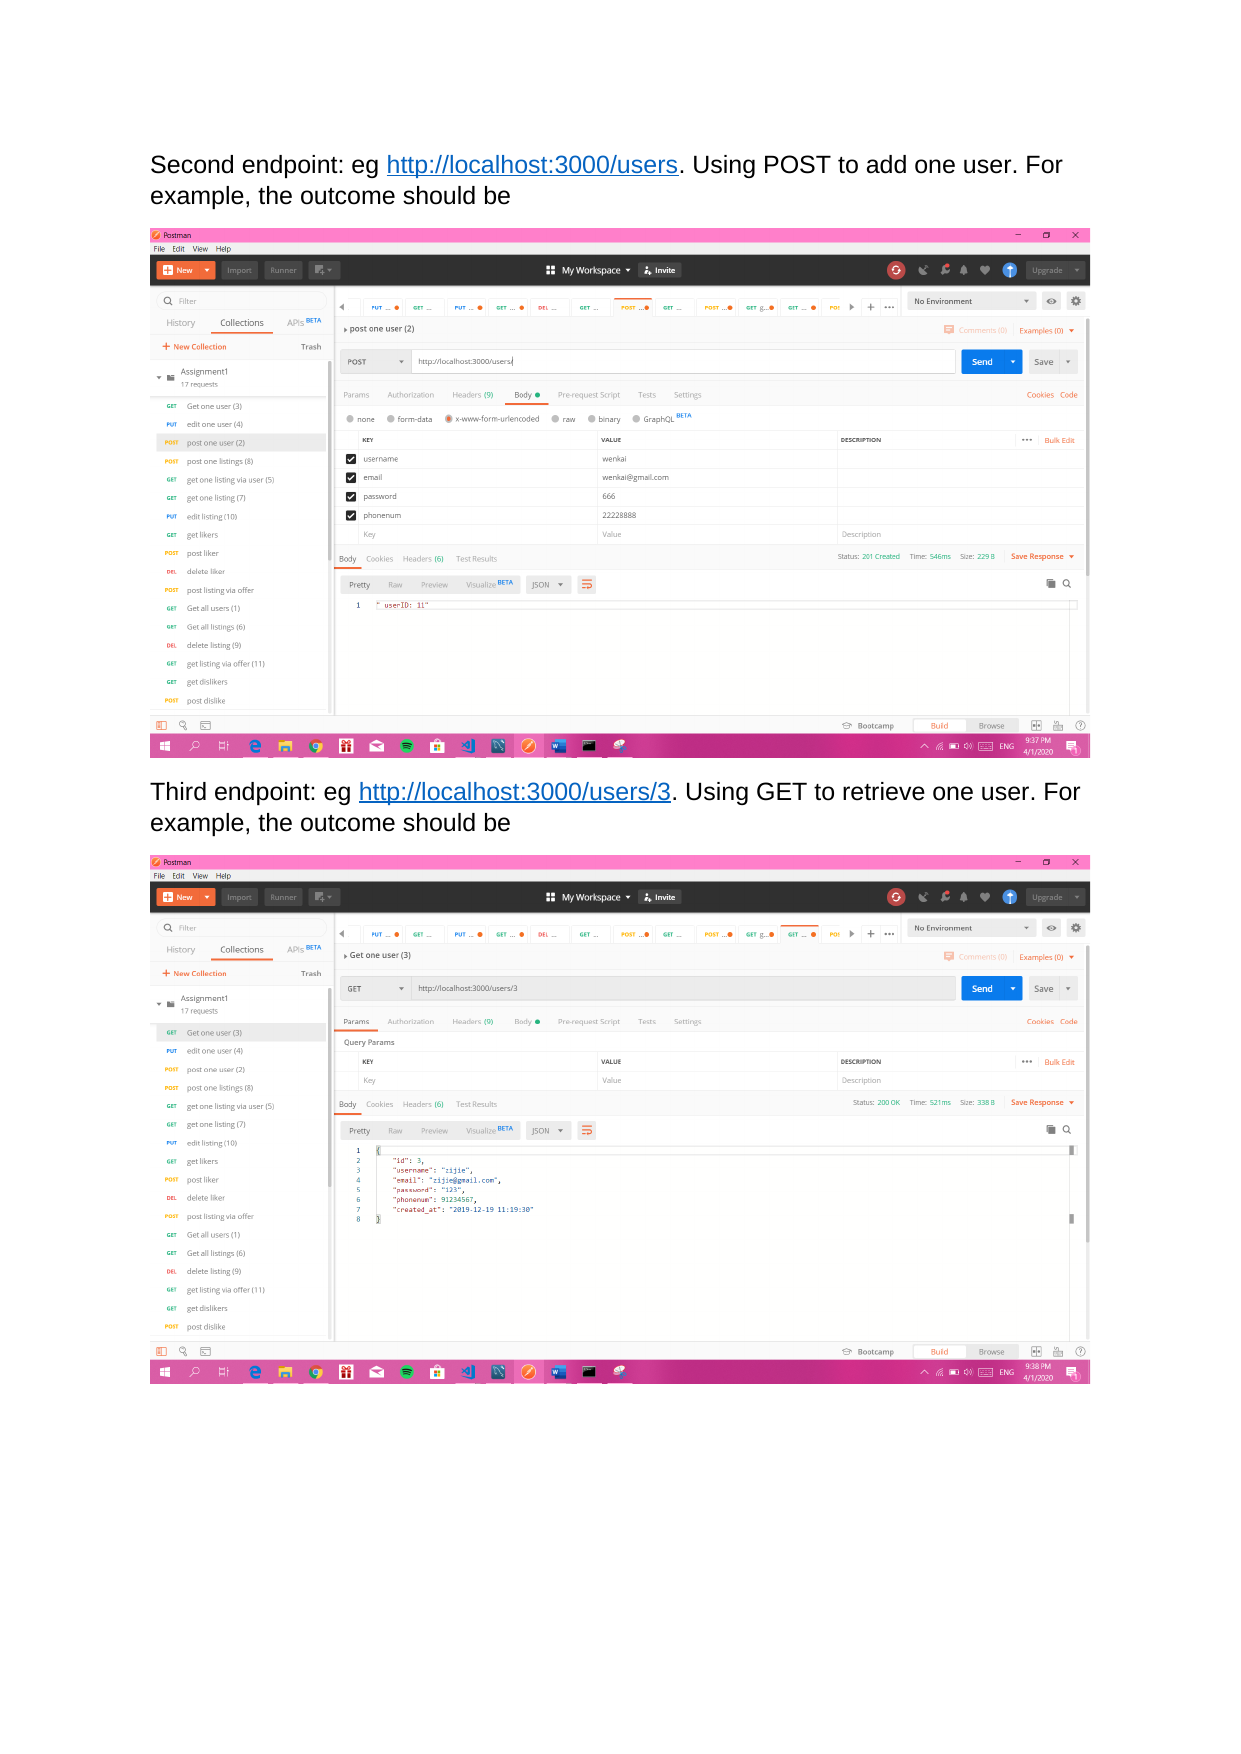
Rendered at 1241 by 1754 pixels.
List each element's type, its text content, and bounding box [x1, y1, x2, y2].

text Second endpoint: eg http://localhost:3000/users. Using POST to add one user. For example, the outcome should be [150, 150, 1090, 210]
text Third endpoint: eg http://localhost:3000/users/3. Using GET to retrieve one user. For example, the outcome should be [150, 776, 1090, 836]
picture [150, 228, 1091, 758]
picture [150, 855, 1091, 1384]
